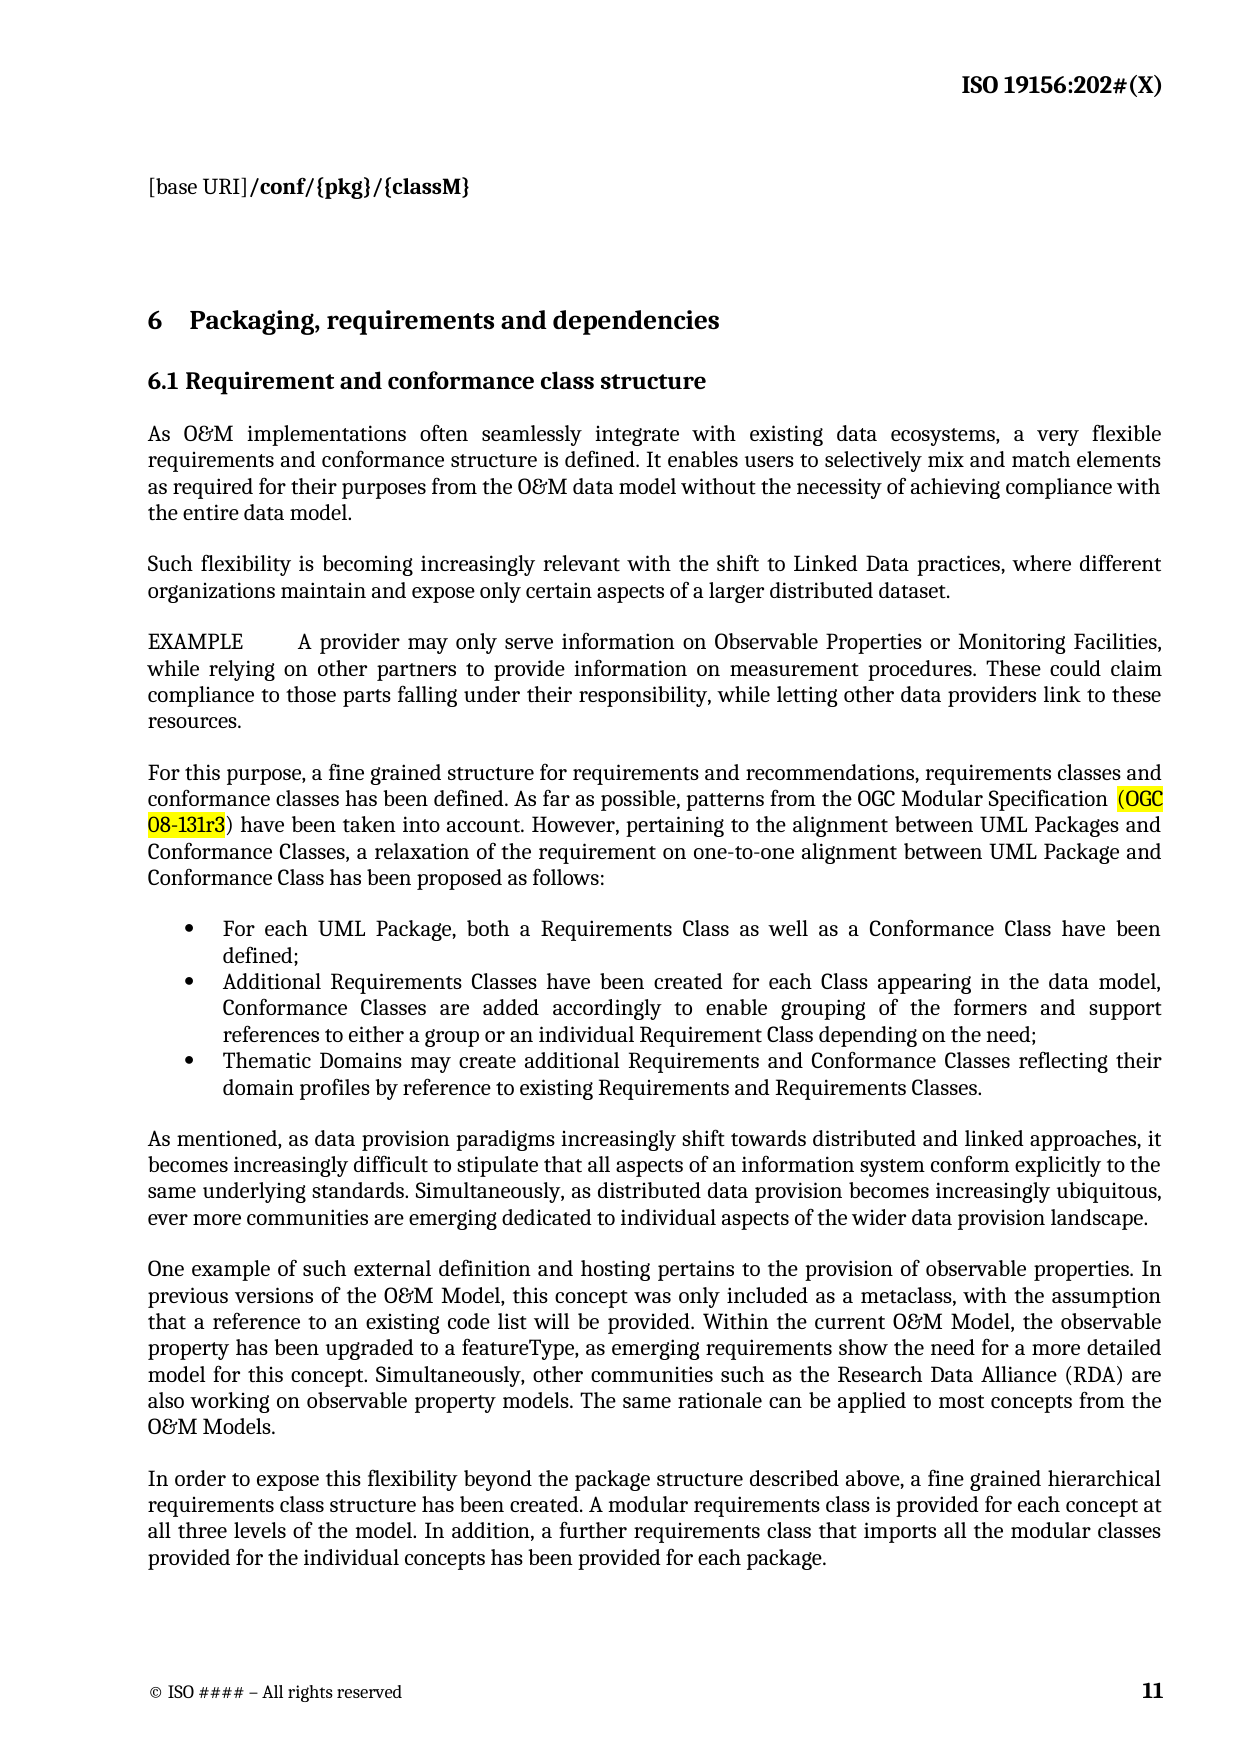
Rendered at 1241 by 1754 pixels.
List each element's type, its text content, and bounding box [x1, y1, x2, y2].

text EXAMPLE A provider may only serve information on Observable Properties or Monitoring Facilities, while relying on other partners to provide information on measurement procedures. These could claim compliance to those parts falling under their responsibility, while letting other data providers link to these resources. [148, 629, 1163, 734]
text As O&M implementations often seamlessly integrate with existing data ecosystems, a very flexible requirements and conformance structure is defined. It enables users to selectively mix and match elements as required for their purposes from the O&M data model without the necessity of achieving compliance with the entire data model. [148, 421, 1163, 526]
text As mentioned, as data provision paradigms increasingly shift towards distributed and linked approaches, it becomes increasingly difficult to stipulate that all aspects of an information system conform explicitly to the same underlying standards. Simultaneously, as distributed data provision becomes increasingly ubiquitous, ever more communities are emerging dedicated to individual aspects of the wider data provision landscape. [148, 1126, 1163, 1231]
text Such flexibility is becoming increasingly relevant with the shift to Linked Data practices, where different organizations maintain and expose only certain aspects of a larger distributed dataset. [148, 551, 1163, 604]
list Additional Requirements Classes have been created for each Class appearing in the data model, Conformance Classes are added accordingly to enable grouping of the formers and support references to either a group or an individual Requirement Class depending on the need; [185, 969, 1163, 1048]
list For each UML Package, both a Requirements Class as well as a Conformance Class have been defined; [185, 916, 1163, 969]
text One example of such external definition and hosting pertains to the provision of observable properties. In previous versions of the O&M Model, this concept was only included as a metaclass, with the assumption that a reference to an existing code list will be provided. Within the current O&M Model, the observable property has been upgraded to a featureType, as emerging requirements show the need for a more detailed model for this concept. Simultaneously, other communities such as the Research Data Alliance (RDA) are also working on observable property models. The same rationale can be applied to most concepts from the O&M Models. [148, 1256, 1163, 1441]
text In order to expose this flexibility beyond the package structure described above, a fine grained hierarchical requirements class structure has been created. A modular requirements class is provided for each concept at all three levels of the model. In addition, a further requirements class that imports all the modular classes provided for the individual concepts has been provided for each package. [148, 1466, 1163, 1571]
subtitle Requirement and conformance class structure [148, 367, 1163, 396]
text [base URI]/conf/{pkg}/{classM} [148, 174, 1163, 200]
list Thematic Domains may create additional Requirements and Conformance Classes reflecting their domain profiles by reference to existing Requirements and Requirements Classes. [185, 1048, 1163, 1101]
text For this purpose, a fine grained structure for requirements and recommendations, requirements classes and conformance classes has been defined. As far as possible, patterns from the OGC Modular Specification (OGC 08-131r3) have been taken into account. However, pertaining to the alignment between UML Packages and Conformance Classes, a relaxation of the requirement on one-to-one alignment between UML Package and Conformance Class has been proposed as follows: [148, 759, 1163, 891]
subtitle Packaging, requirements and dependencies [148, 305, 1163, 336]
